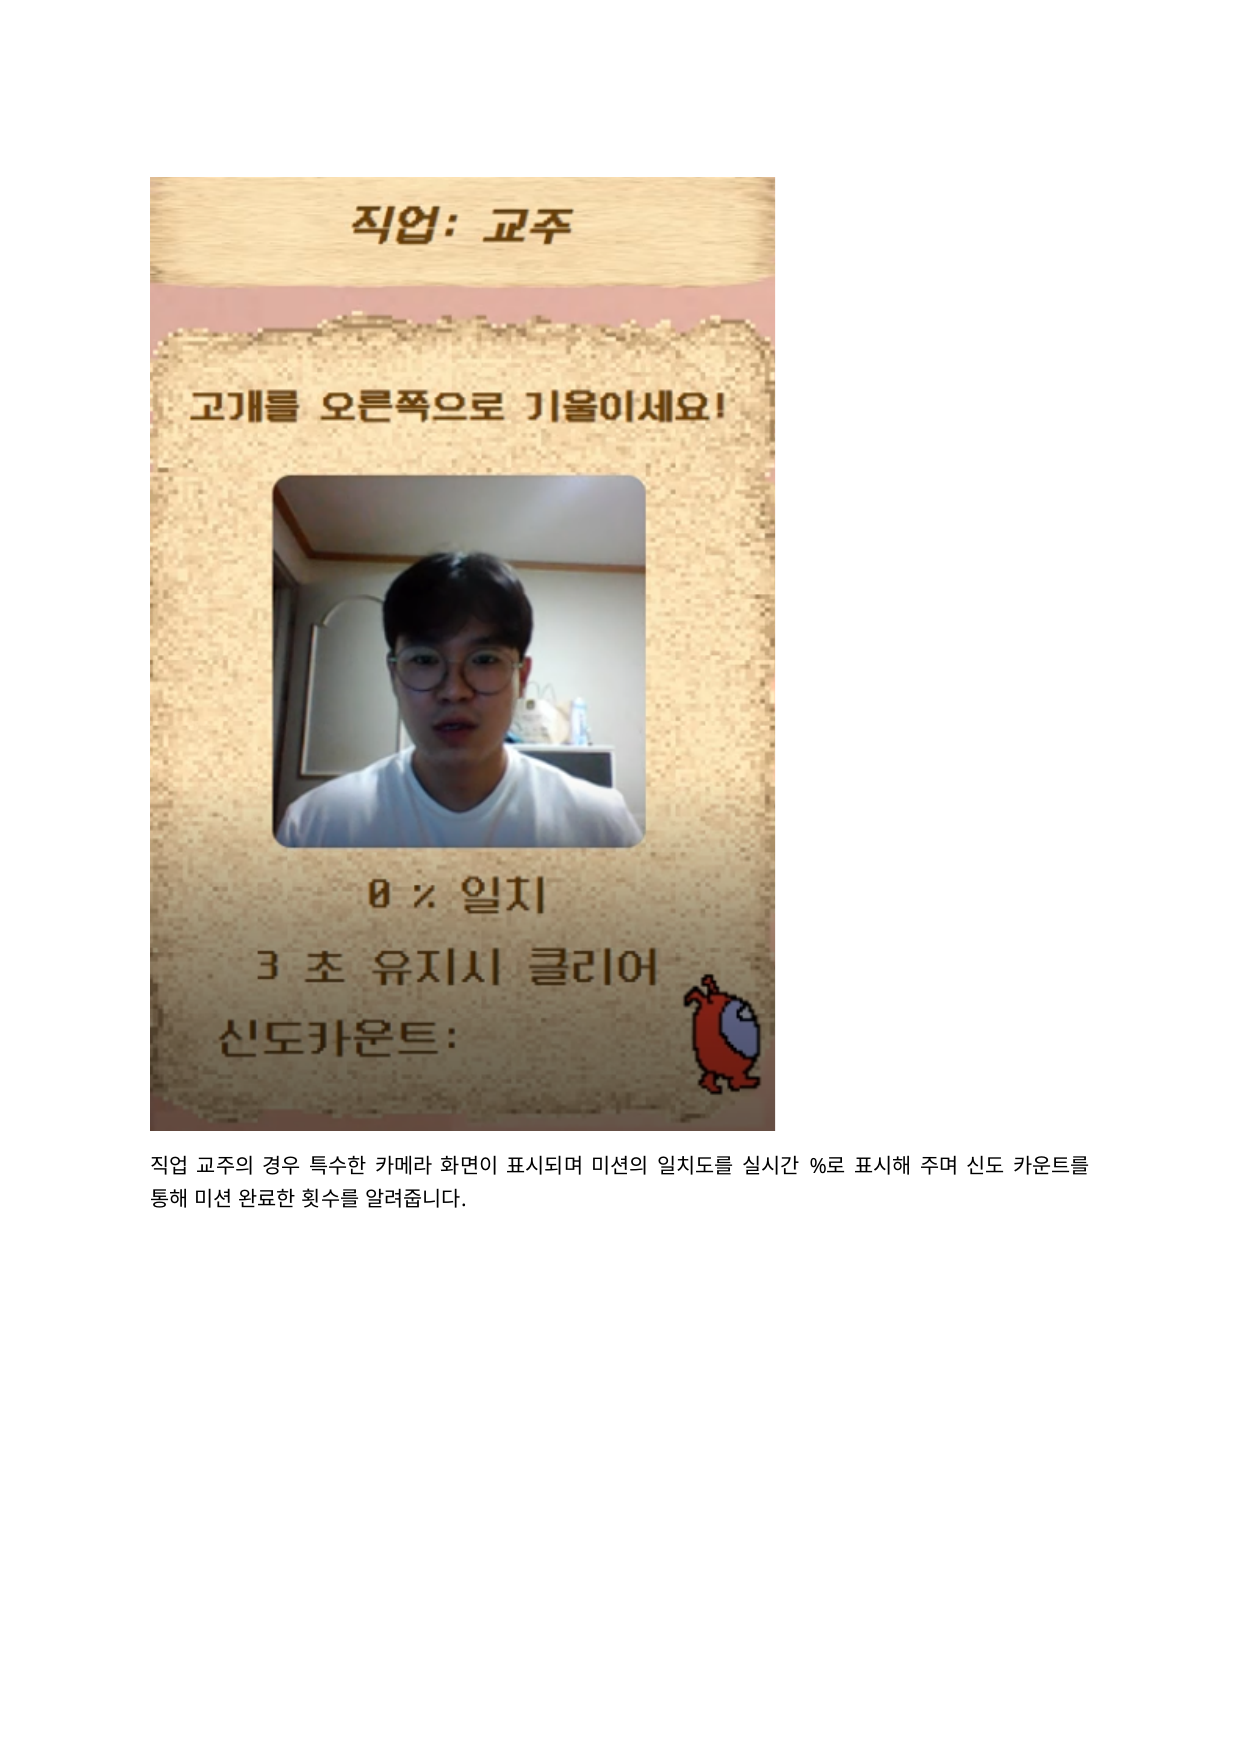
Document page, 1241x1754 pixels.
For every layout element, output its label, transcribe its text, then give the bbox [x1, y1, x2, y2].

text 직업 교주의 경우 특수한 카메라 화면이 표시되며 미션의 일치도를 실시간 %로 표시해 주며 신도 카운트를 통해 미션 완료한 횟수를 알려줍니다. [150, 1149, 1090, 1212]
picture [150, 177, 775, 1131]
